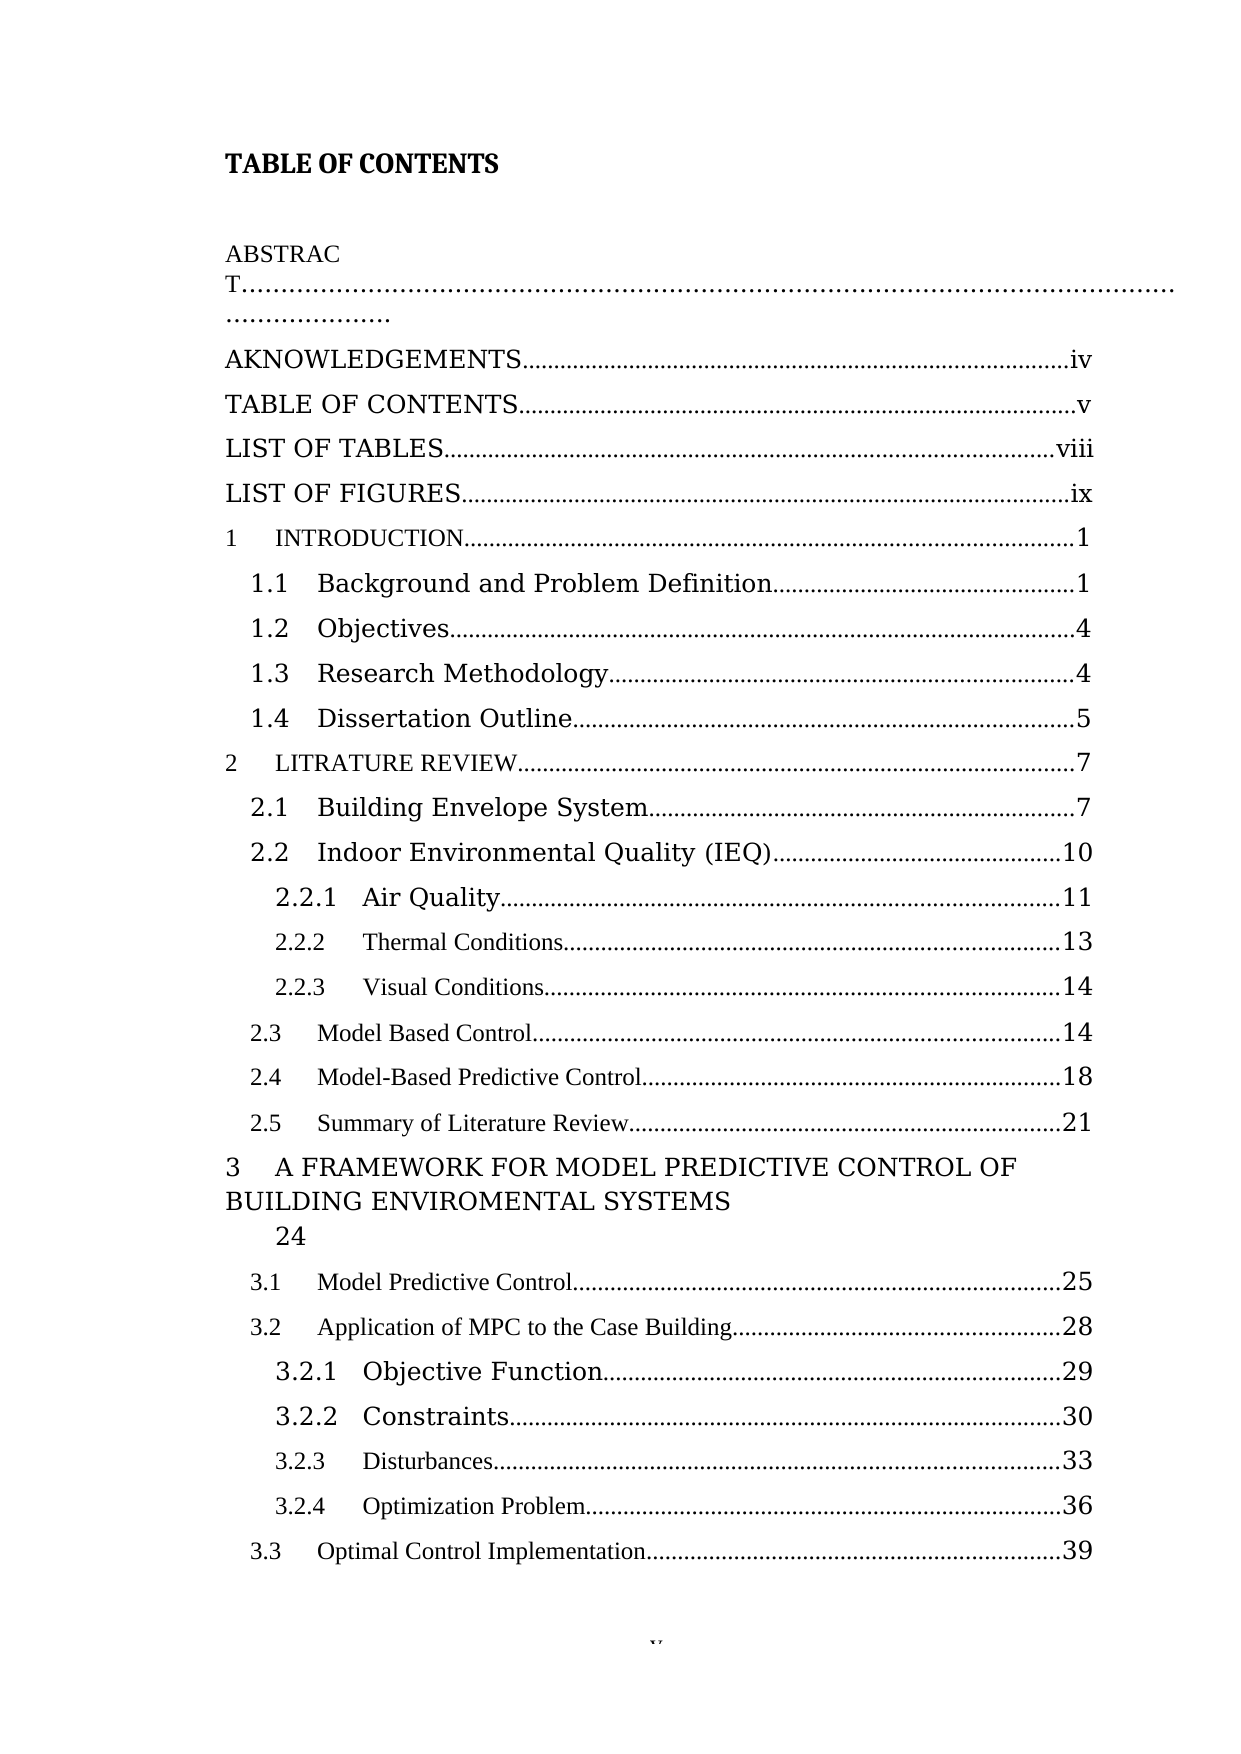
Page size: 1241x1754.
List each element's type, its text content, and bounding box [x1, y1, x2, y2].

text ABSTRACT........................................................................................................................................... [225, 239, 1178, 328]
subtitle TABLE OF CONTENTS [225, 148, 1178, 181]
